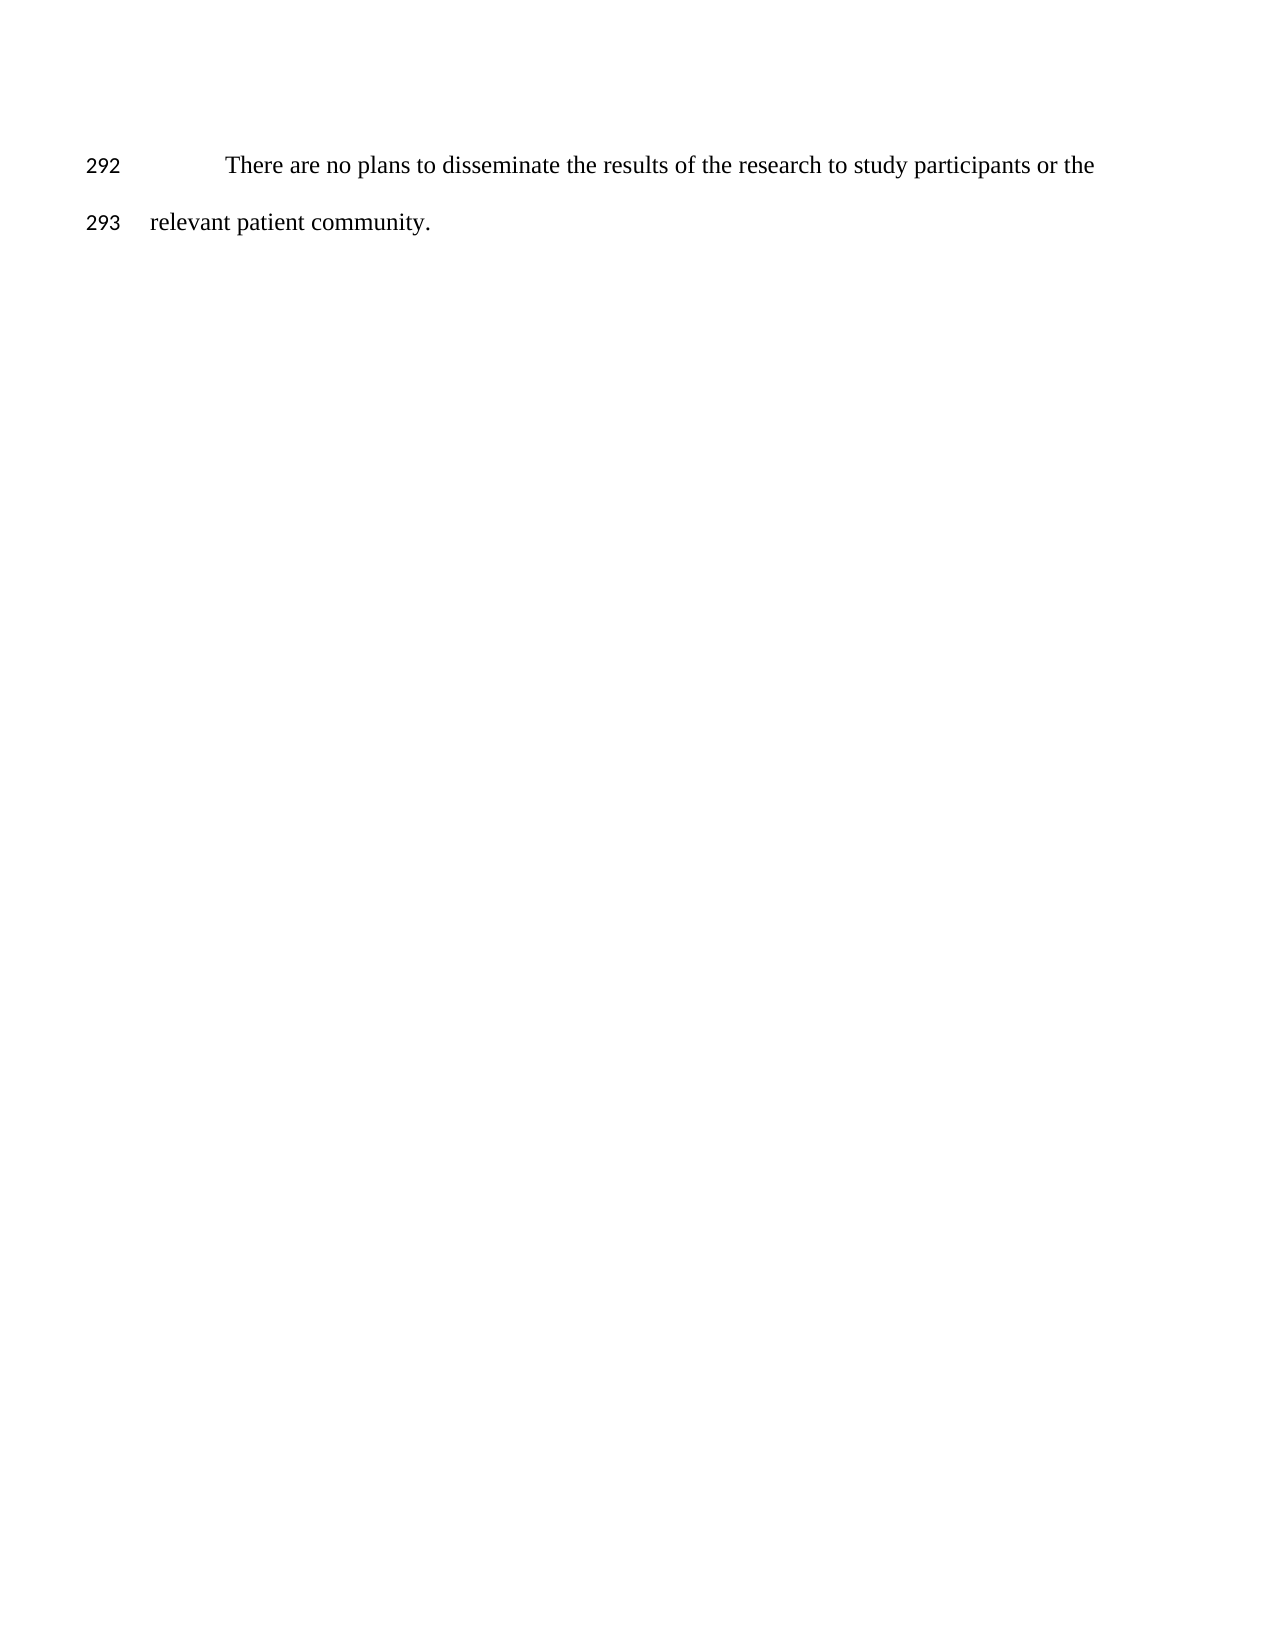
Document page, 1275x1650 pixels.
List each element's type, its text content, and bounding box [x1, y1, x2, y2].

text There are no plans to disseminate the results of the research to study participants or the relevant patient community. [150, 150, 1125, 236]
